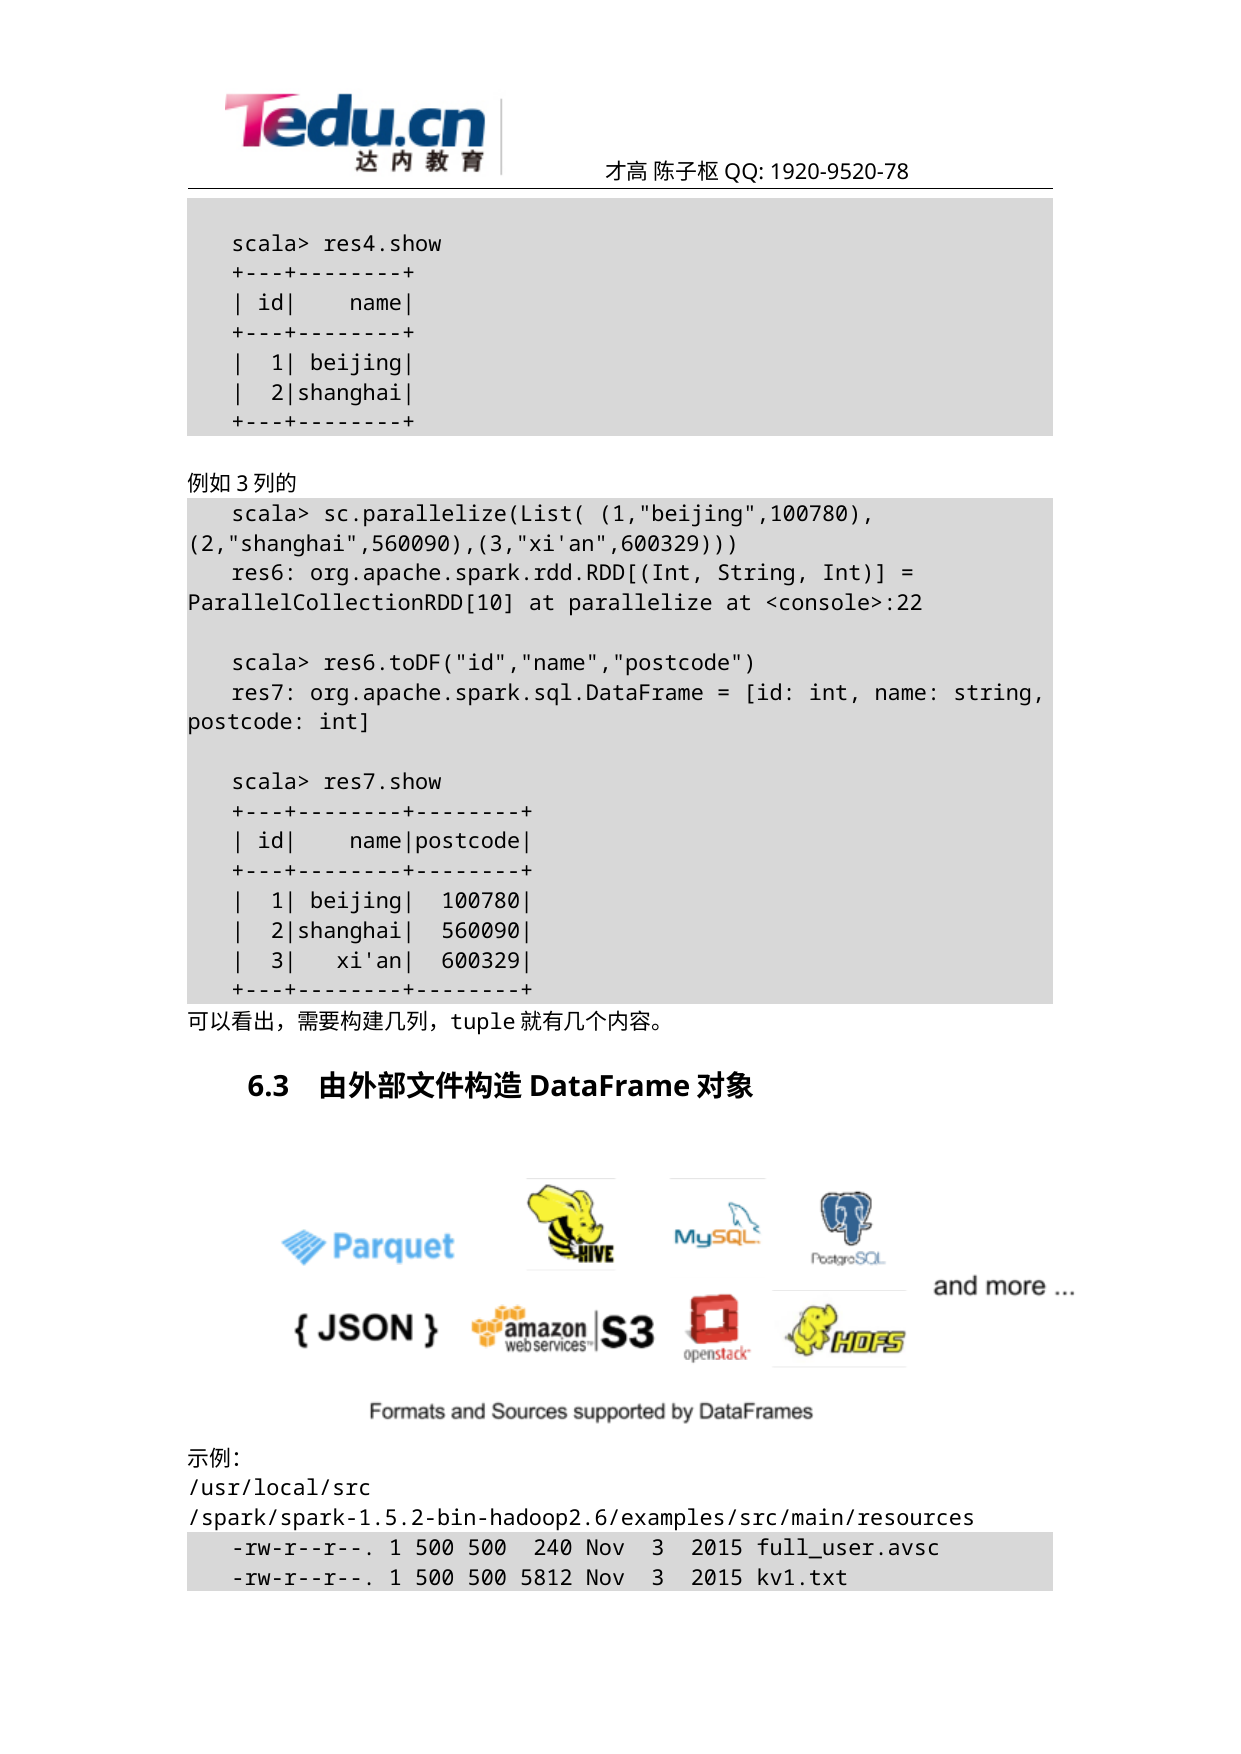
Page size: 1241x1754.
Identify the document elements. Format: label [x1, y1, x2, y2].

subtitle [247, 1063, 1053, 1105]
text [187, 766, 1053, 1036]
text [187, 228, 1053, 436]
picture [231, 1153, 1097, 1441]
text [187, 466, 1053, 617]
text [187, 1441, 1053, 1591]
picture [225, 88, 507, 180]
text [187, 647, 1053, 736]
